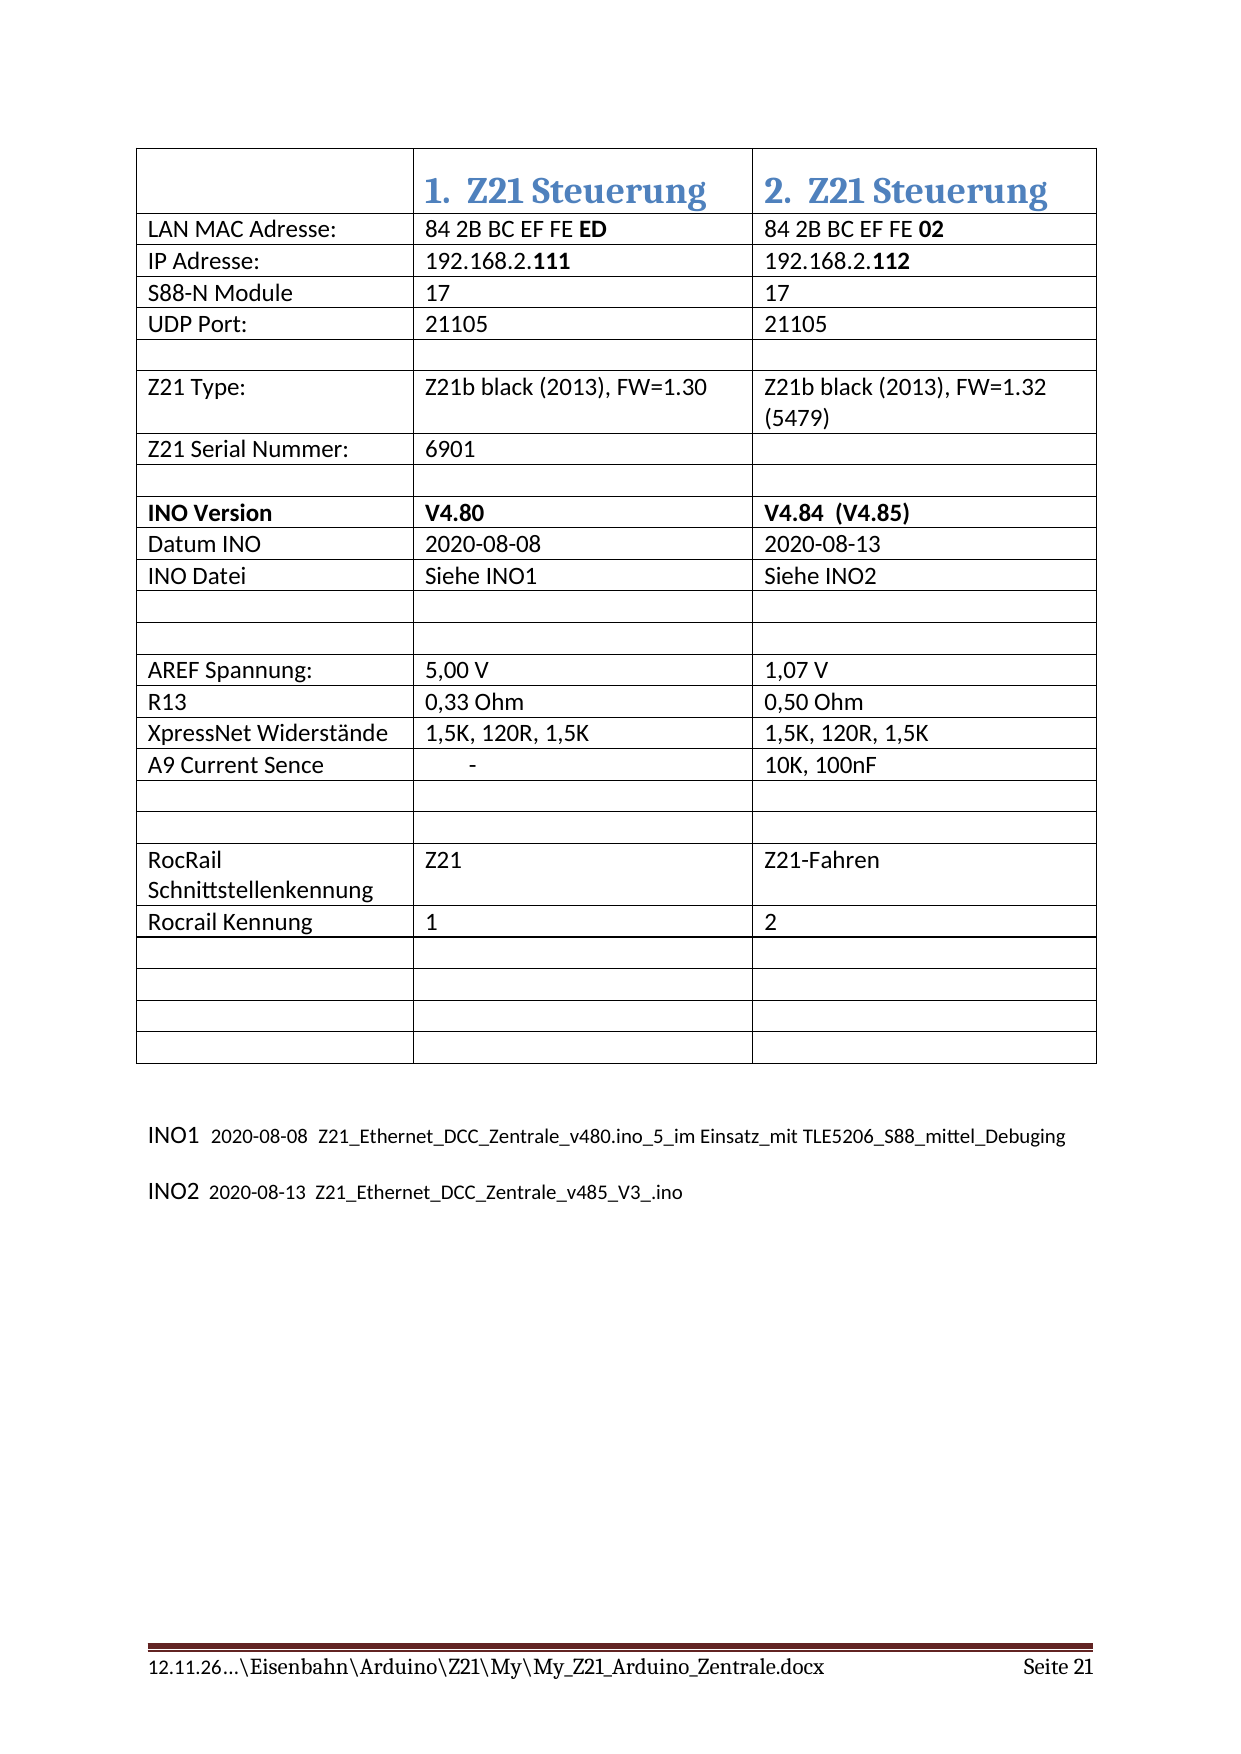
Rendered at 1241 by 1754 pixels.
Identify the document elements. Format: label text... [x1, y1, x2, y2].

table_cell UDP Port: [137, 308, 413, 339]
table_cell 0,50 Ohm [753, 686, 1096, 717]
table_cell AREF Spannung: [137, 655, 413, 685]
table_cell 2 [753, 906, 1096, 936]
table_cell XpressNet Widerstände [137, 718, 413, 748]
table_cell R13 [137, 686, 413, 717]
table_cell Z21b black (2013), FW=1.32 (5479) [753, 371, 1096, 432]
table_cell [137, 623, 413, 653]
table_cell [137, 465, 413, 496]
table_cell [414, 1001, 752, 1031]
table_header 2. Z21 Steuerung [753, 149, 1096, 213]
table_cell Z21 Type: [137, 371, 413, 432]
table_cell 1 [414, 906, 752, 936]
table_cell [137, 591, 413, 622]
table_cell 6901 [414, 434, 752, 464]
table_cell INO Version [137, 497, 413, 527]
table_cell [753, 781, 1096, 811]
table_cell [414, 340, 752, 370]
table_cell Datum INO [137, 528, 413, 559]
table_cell [414, 1032, 752, 1063]
table_cell [137, 938, 413, 968]
table_cell [137, 781, 413, 811]
table_cell [137, 969, 413, 999]
table_cell - [414, 749, 752, 780]
table_cell A9 Current Sence [137, 749, 413, 780]
table_cell Siehe INO1 [414, 560, 752, 590]
table_cell [753, 812, 1096, 843]
table_cell [137, 1001, 413, 1031]
table_cell Z21 Serial Nummer: [137, 434, 413, 464]
table_cell [753, 340, 1096, 370]
table_cell [753, 591, 1096, 622]
table_cell 10K, 100nF [753, 749, 1096, 780]
table_cell 1,07 V [753, 655, 1096, 685]
table_cell IP Adresse: [137, 245, 413, 276]
table_cell [414, 812, 752, 843]
table_cell 192.168.2.112 [753, 245, 1096, 276]
table_cell [414, 465, 752, 496]
table_cell 5,00 V [414, 655, 752, 685]
table_cell 84 2B BC EF FE 02 [753, 214, 1096, 244]
table_cell 84 2B BC EF FE ED [414, 214, 752, 244]
table_cell Z21b black (2013), FW=1.30 [414, 371, 752, 432]
table_cell 17 [414, 277, 752, 307]
table_cell [414, 969, 752, 999]
table_cell V4.80 [414, 497, 752, 527]
table_cell [414, 623, 752, 653]
table_cell [137, 340, 413, 370]
table_cell [753, 623, 1096, 653]
table_cell 2020-08-13 [753, 528, 1096, 559]
table_cell 2020-08-08 [414, 528, 752, 559]
table_cell 0,33 Ohm [414, 686, 752, 717]
table_cell 21105 [414, 308, 752, 339]
table_cell 17 [753, 277, 1096, 307]
table_cell [753, 1032, 1096, 1063]
table_cell [753, 465, 1096, 496]
table_cell 1,5K, 120R, 1,5K [414, 718, 752, 748]
table_cell 21105 [753, 308, 1096, 339]
table_cell Z21-Fahren [753, 844, 1096, 905]
table_cell [414, 938, 752, 968]
table_cell [753, 938, 1096, 968]
table_cell [753, 434, 1096, 464]
table_cell [137, 812, 413, 843]
table_cell Siehe INO2 [753, 560, 1096, 590]
table_cell 192.168.2.111 [414, 245, 752, 276]
table_cell V4.84 (V4.85) [753, 497, 1096, 527]
table_header 1. Z21 Steuerung [414, 149, 752, 213]
text INO2 2020-08-13 Z21_Ethernet_DCC_Zentrale_v485_V3_.ino [148, 1175, 1093, 1206]
table_cell S88-N Module [137, 277, 413, 307]
table_cell Rocrail Kennung [137, 906, 413, 936]
table_header [137, 149, 413, 213]
table_cell RocRail Schnittstellenkennung [137, 844, 413, 905]
table_cell LAN MAC Adresse: [137, 214, 413, 244]
table_cell INO Datei [137, 560, 413, 590]
table_cell Z21 [414, 844, 752, 905]
table_cell [414, 781, 752, 811]
table_cell [137, 1032, 413, 1063]
table_cell 1,5K, 120R, 1,5K [753, 718, 1096, 748]
table_cell [753, 1001, 1096, 1031]
table_cell [753, 969, 1096, 999]
table_cell [414, 591, 752, 622]
text INO1 2020-08-08 Z21_Ethernet_DCC_Zentrale_v480.ino_5_im Einsatz_mit TLE5206_S88_mittel_Debuging [148, 1119, 1093, 1150]
